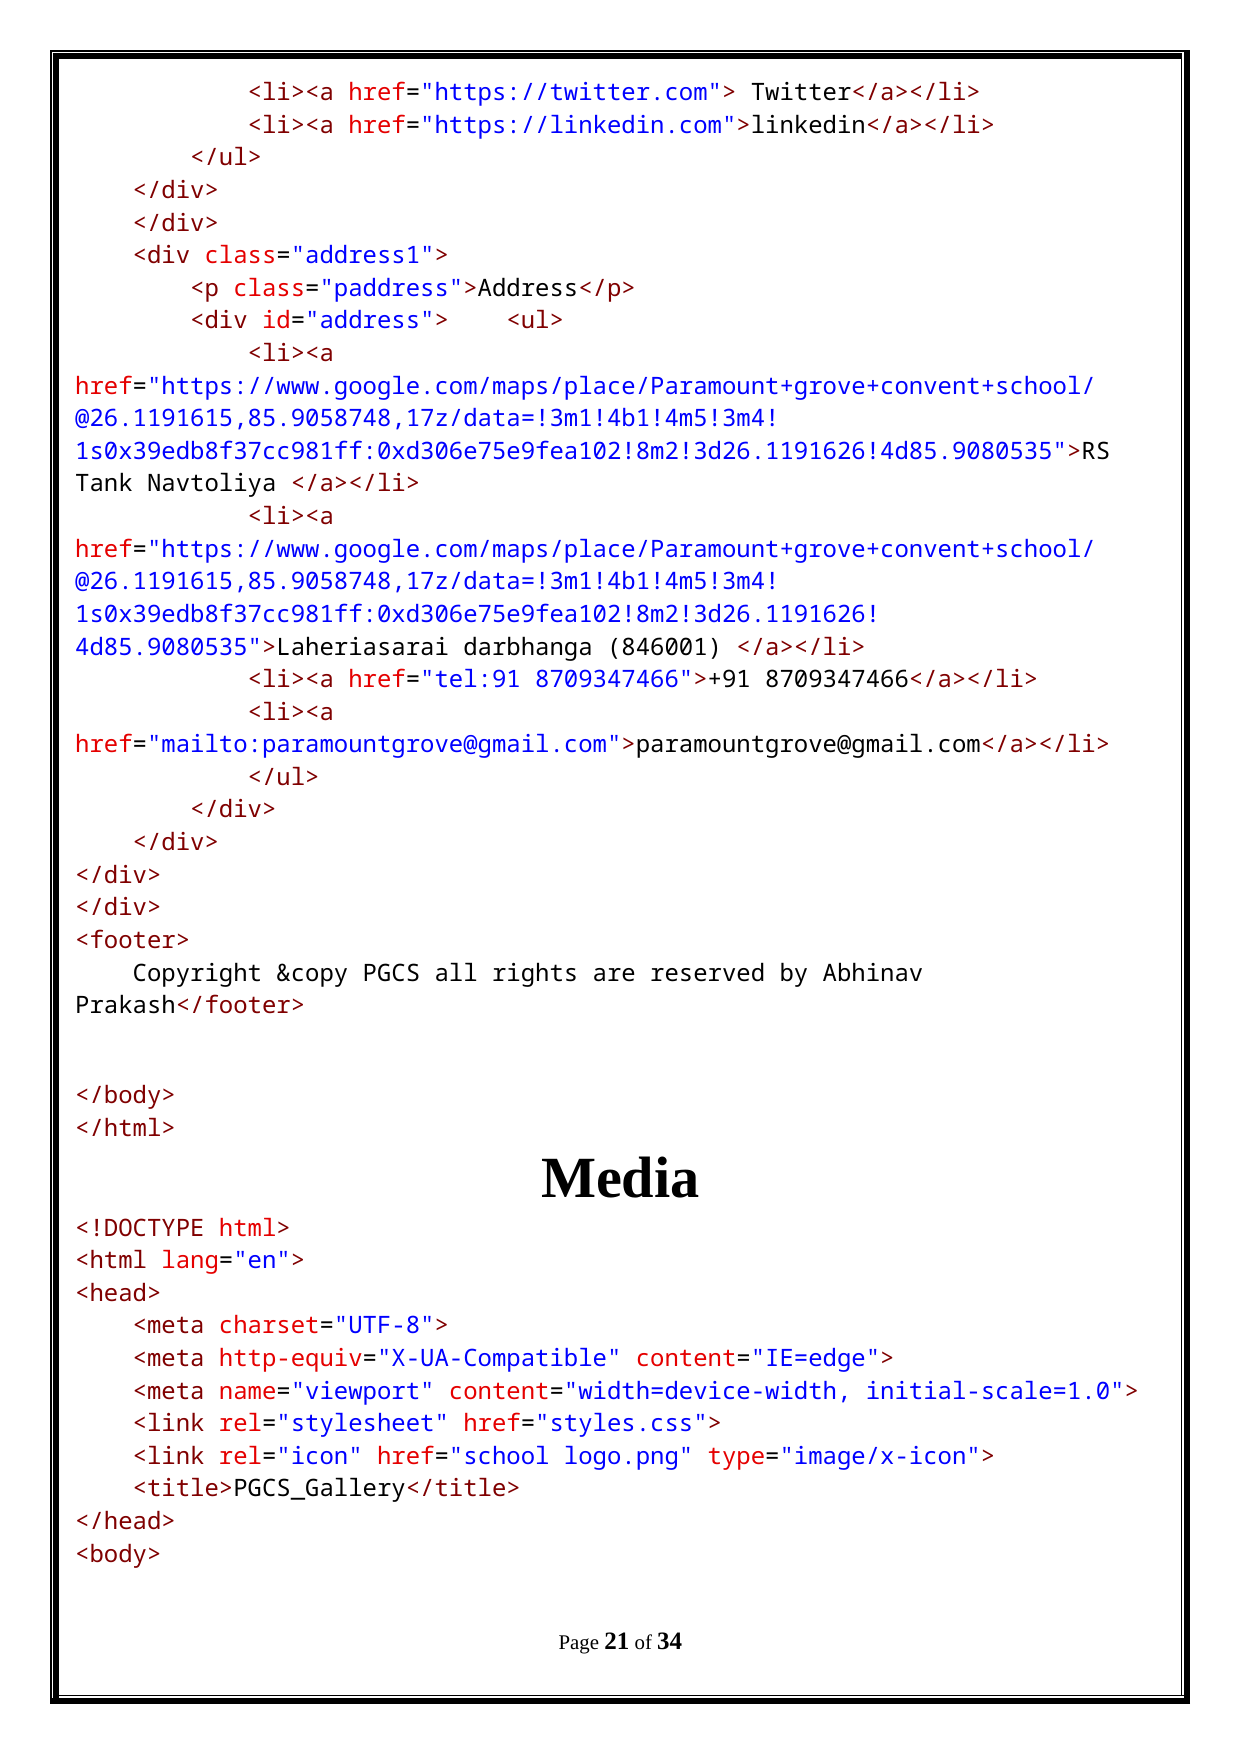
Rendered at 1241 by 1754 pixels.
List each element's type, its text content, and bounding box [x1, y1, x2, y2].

text </body> [75, 1078, 1165, 1111]
text </ul> [75, 140, 1165, 173]
text <link rel="stylesheet" href="styles.css"> [75, 1406, 1165, 1439]
text <title>PGCS_Gallery</title> [75, 1471, 1165, 1504]
text </html> [75, 1111, 1165, 1143]
text <html lang="en"> [75, 1243, 1165, 1276]
text <li><a href="tel:91 8709347466">+91 8709347466</a></li> [75, 662, 1165, 694]
text <li><a href="https://twitter.com"> Twitter</a></li> [75, 75, 1165, 108]
text Copyright &copy PGCS all rights are reserved by Abhinav Prakash</footer> [75, 955, 1165, 1021]
text <meta http-equiv="X-UA-Compatible" content="IE=edge"> [75, 1341, 1165, 1373]
text <link rel="icon" href="school logo.png" type="image/x-icon"> [75, 1439, 1165, 1471]
text <meta name="viewport" content="width=device-width, initial-scale=1.0"> [75, 1373, 1165, 1406]
text <div id="address"> <ul> [75, 303, 1165, 336]
text <li><a href="https://www.google.com/maps/place/Paramount+grove+convent+school/@26.1191615,85.9058748,17z/data=!3m1!4b1!4m5!3m4!1s0x39edb8f37cc981ff:0xd306e75e9fea102!8m2!3d26.1191626!4d85.9080535">RS Tank Navtoliya </a></li> [75, 336, 1165, 499]
text </head> [75, 1504, 1165, 1536]
text <p class="paddress">Address</p> [75, 271, 1165, 303]
text </div> [75, 857, 1165, 890]
text <li><a href="mailto:paramountgrove@gmail.com">paramountgrove@gmail.com</a></li> [75, 694, 1165, 760]
text <body> [75, 1536, 1165, 1569]
text <head> [75, 1276, 1165, 1308]
text <meta charset="UTF-8"> [75, 1308, 1165, 1341]
text <div class="address1"> [75, 238, 1165, 271]
text <footer> [75, 923, 1165, 955]
text <!DOCTYPE html> [75, 1210, 1165, 1243]
text </div> [75, 825, 1165, 857]
text </ul> [75, 760, 1165, 792]
text </div> [75, 205, 1165, 238]
text Media [75, 1143, 1165, 1210]
text </div> [75, 890, 1165, 923]
text </div> [75, 173, 1165, 205]
text </div> [75, 792, 1165, 825]
text <li><a href="https://linkedin.com">linkedin</a></li> [75, 108, 1165, 140]
text <li><a href="https://www.google.com/maps/place/Paramount+grove+convent+school/@26.1191615,85.9058748,17z/data=!3m1!4b1!4m5!3m4!1s0x39edb8f37cc981ff:0xd306e75e9fea102!8m2!3d26.1191626!4d85.9080535">Laheriasarai darbhanga (846001) </a></li> [75, 499, 1165, 662]
